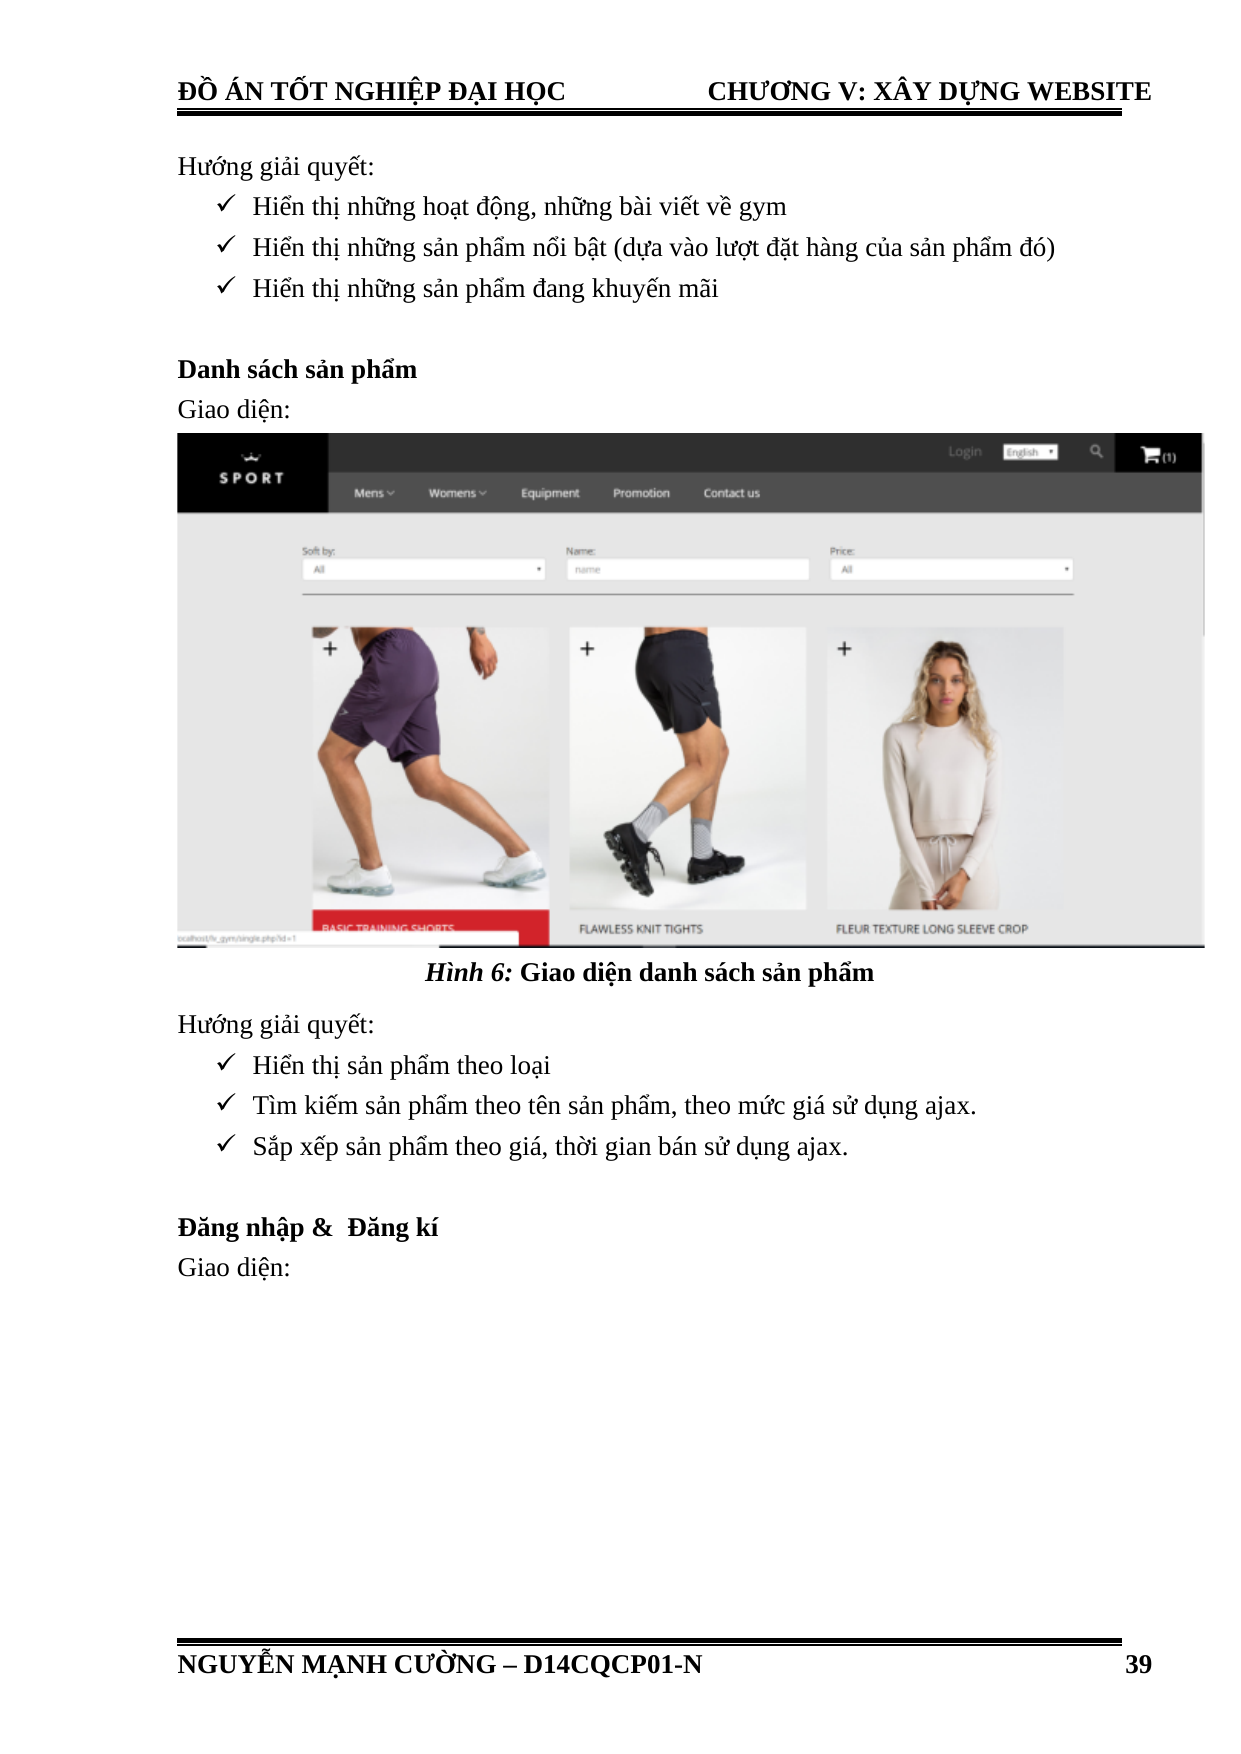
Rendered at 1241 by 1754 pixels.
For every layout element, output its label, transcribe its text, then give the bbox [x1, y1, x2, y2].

list Hiển thị những sản phẩm nổi bật (dựa vào lượt đặt hàng của sản phẩm đó) [215, 231, 1122, 262]
list Hiển thị những hoạt động, những bài viết về gym [215, 190, 1122, 222]
text Đăng nhập & Đăng kí [177, 1211, 1122, 1242]
text Giao diện: [177, 1251, 1122, 1283]
list Hiển thị những sản phẩm đang khuyến mãi [215, 272, 1122, 303]
text Hướng giải quyết: [177, 150, 1122, 181]
list Tìm kiếm sản phẩm theo tên sản phẩm, theo mức giá sử dụng ajax. [215, 1089, 1122, 1121]
picture [177, 433, 1205, 948]
text Danh sách sản phẩm [177, 353, 1122, 384]
text Hướng giải quyết: [177, 1008, 1122, 1039]
list Hiển thị sản phẩm theo loại [215, 1049, 1122, 1080]
text Giao diện: [177, 393, 1122, 424]
text Hình : Giao diện danh sách sản phẩm [177, 956, 1122, 987]
list Sắp xếp sản phẩm theo giá, thời gian bán sử dụng ajax. [215, 1130, 1122, 1161]
